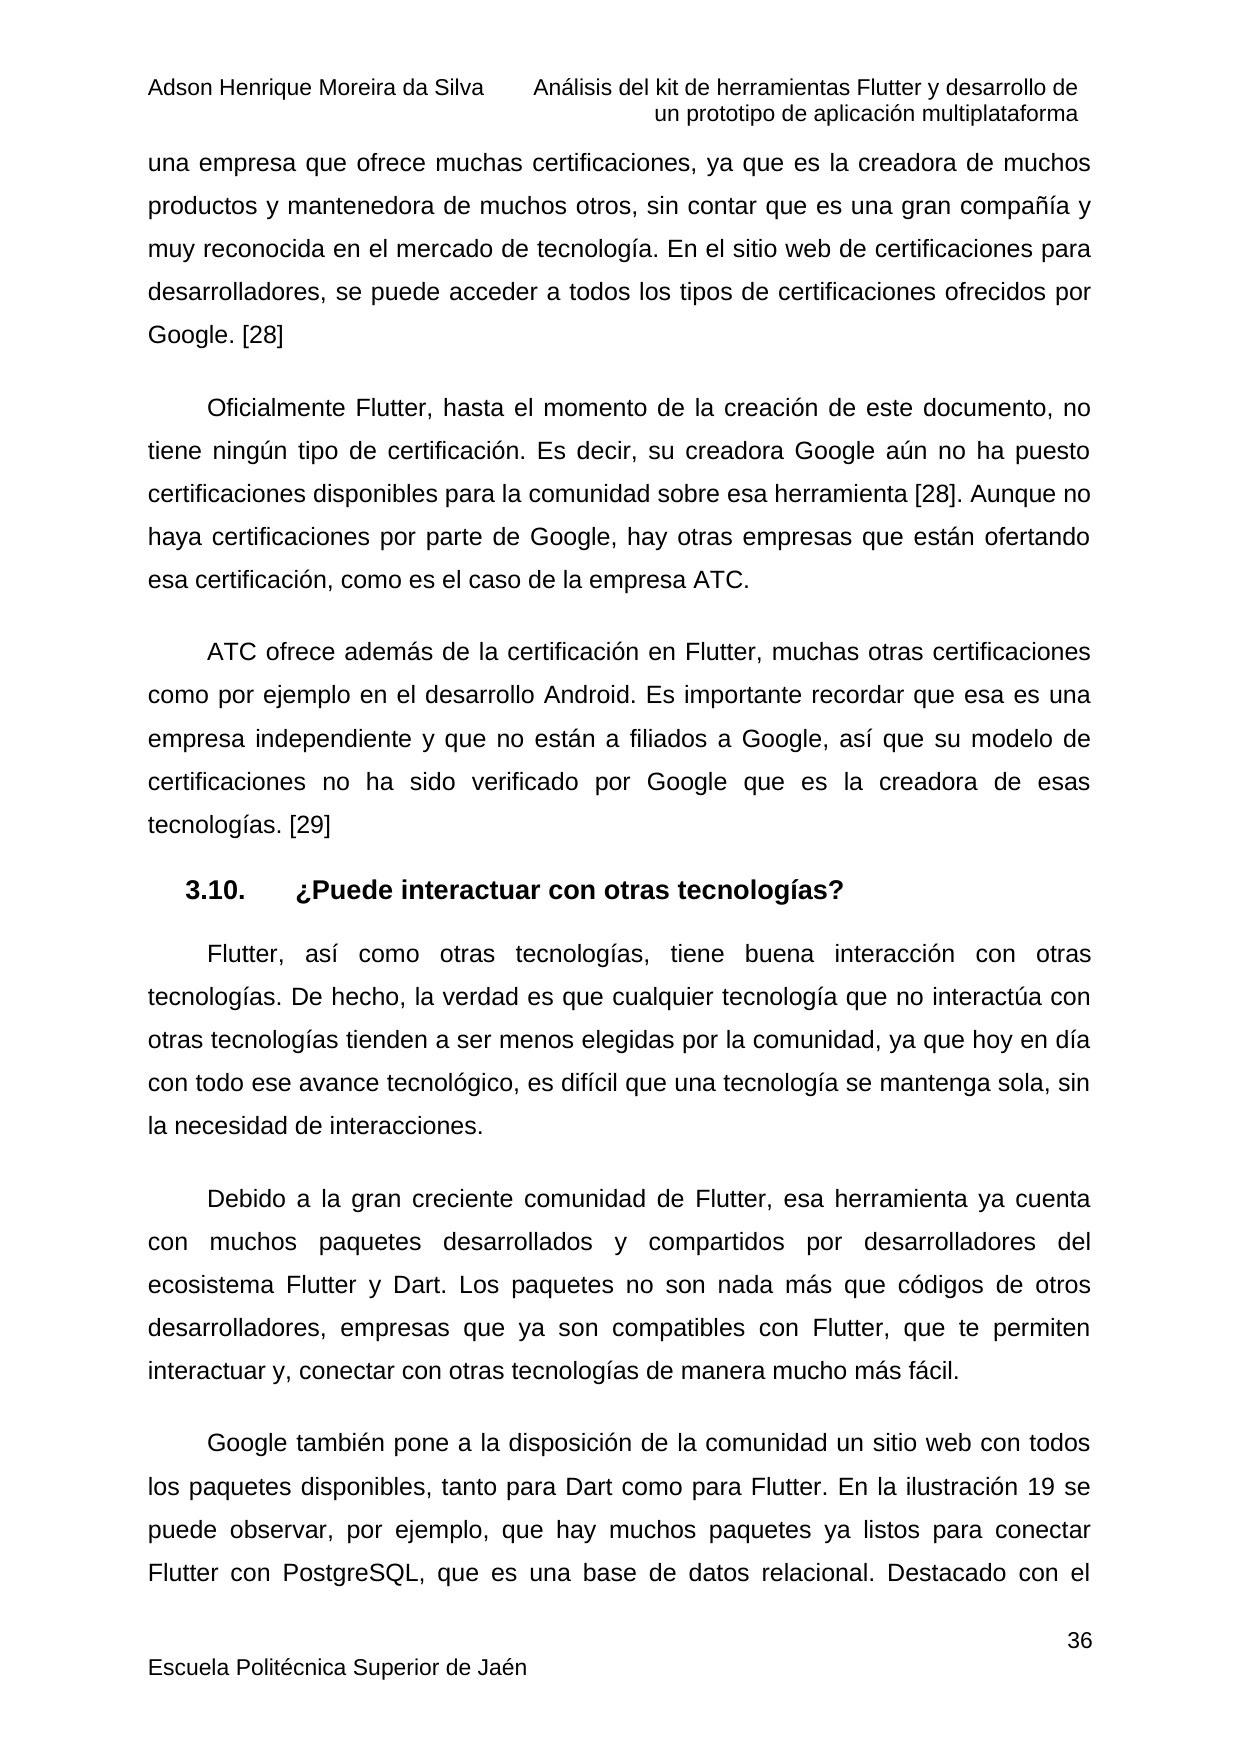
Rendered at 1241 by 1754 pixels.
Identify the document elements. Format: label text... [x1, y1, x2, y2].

subtitle ¿Puede interactuar con otras tecnologías? [185, 874, 1092, 905]
text Flutter, así como otras tecnologías, tiene buena interacción con otras tecnologías. De hecho, la verdad es que cualquier tecnología que no interactúa con otras tecnologías tienden a ser menos elegidas por la comunidad, ya que hoy en día con todo ese avance tecnológico, es difícil que una tecnología se mantenga sola, sin la necesidad de interacciones. [148, 939, 1092, 1140]
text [148, 1428, 1092, 1587]
text Debido a la gran creciente comunidad de Flutter, esa herramienta ya cuenta con muchos paquetes desarrollados y compartidos por desarrolladores del ecosistema Flutter y Dart. Los paquetes no son nada más que códigos de otros desarrolladores, empresas que ya son compatibles con Flutter, que te permiten interactuar y, conectar con otras tecnologías de manera mucho más fácil. [148, 1184, 1092, 1385]
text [148, 148, 1092, 349]
text Oficialmente Flutter, hasta el momento de la creación de este documento, no tiene ningún tipo de certificación. Es decir, su creadora Google aún no ha puesto certificaciones disponibles para la comunidad sobre esa herramienta [28]. Aunque no haya certificaciones por parte de Google, hay otras empresas que están ofertando esa certificación, como es el caso de la empresa ATC. [148, 392, 1092, 594]
text ATC ofrece además de la certificación en Flutter, muchas otras certificaciones como por ejemplo en el desarrollo Android. Es importante recordar que esa es una empresa independiente y que no están a filiados a Google, así que su modelo de certificaciones no ha sido verificado por Google que es la creadora de esas tecnologías. [29] [148, 637, 1092, 838]
